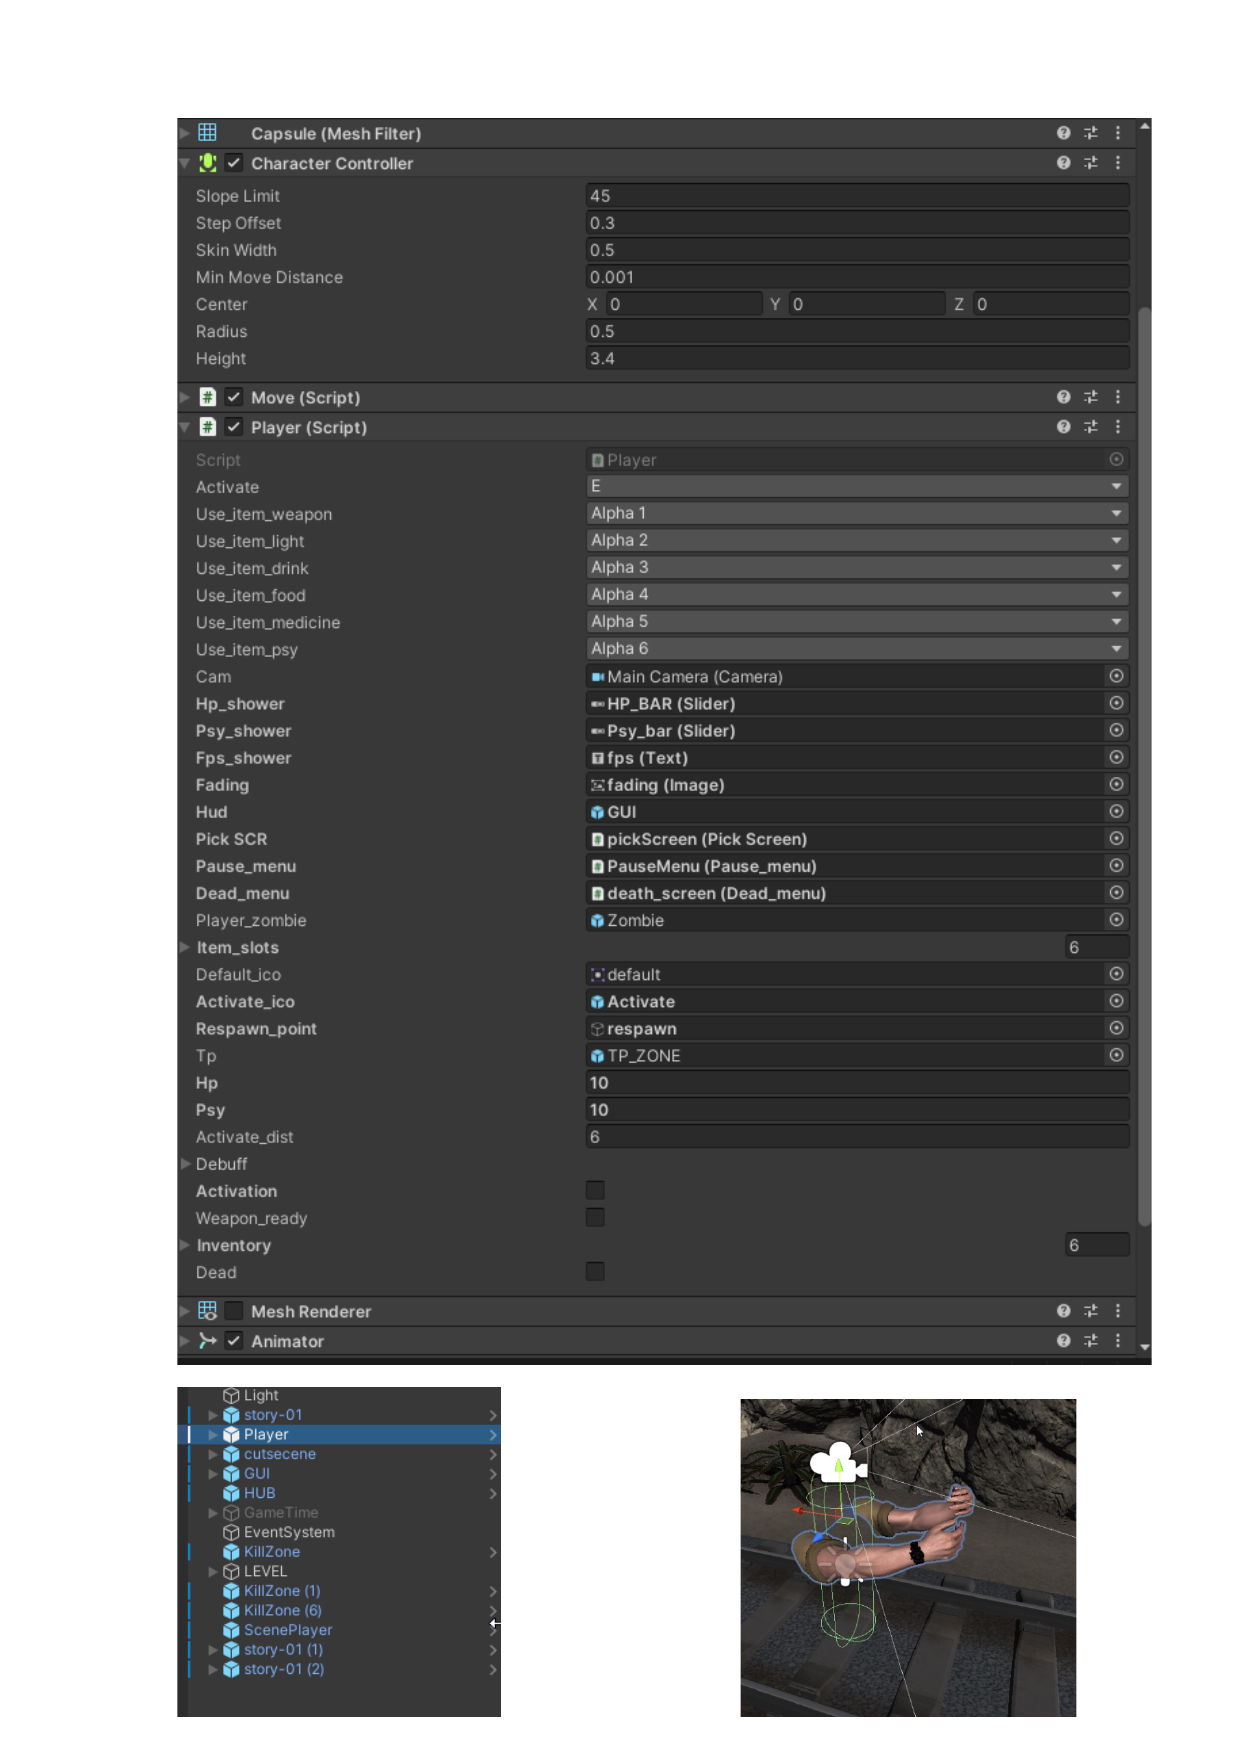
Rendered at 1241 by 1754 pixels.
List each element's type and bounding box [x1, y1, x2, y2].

picture [177, 1387, 501, 1717]
picture [740, 1399, 1077, 1717]
picture [177, 118, 1152, 1365]
